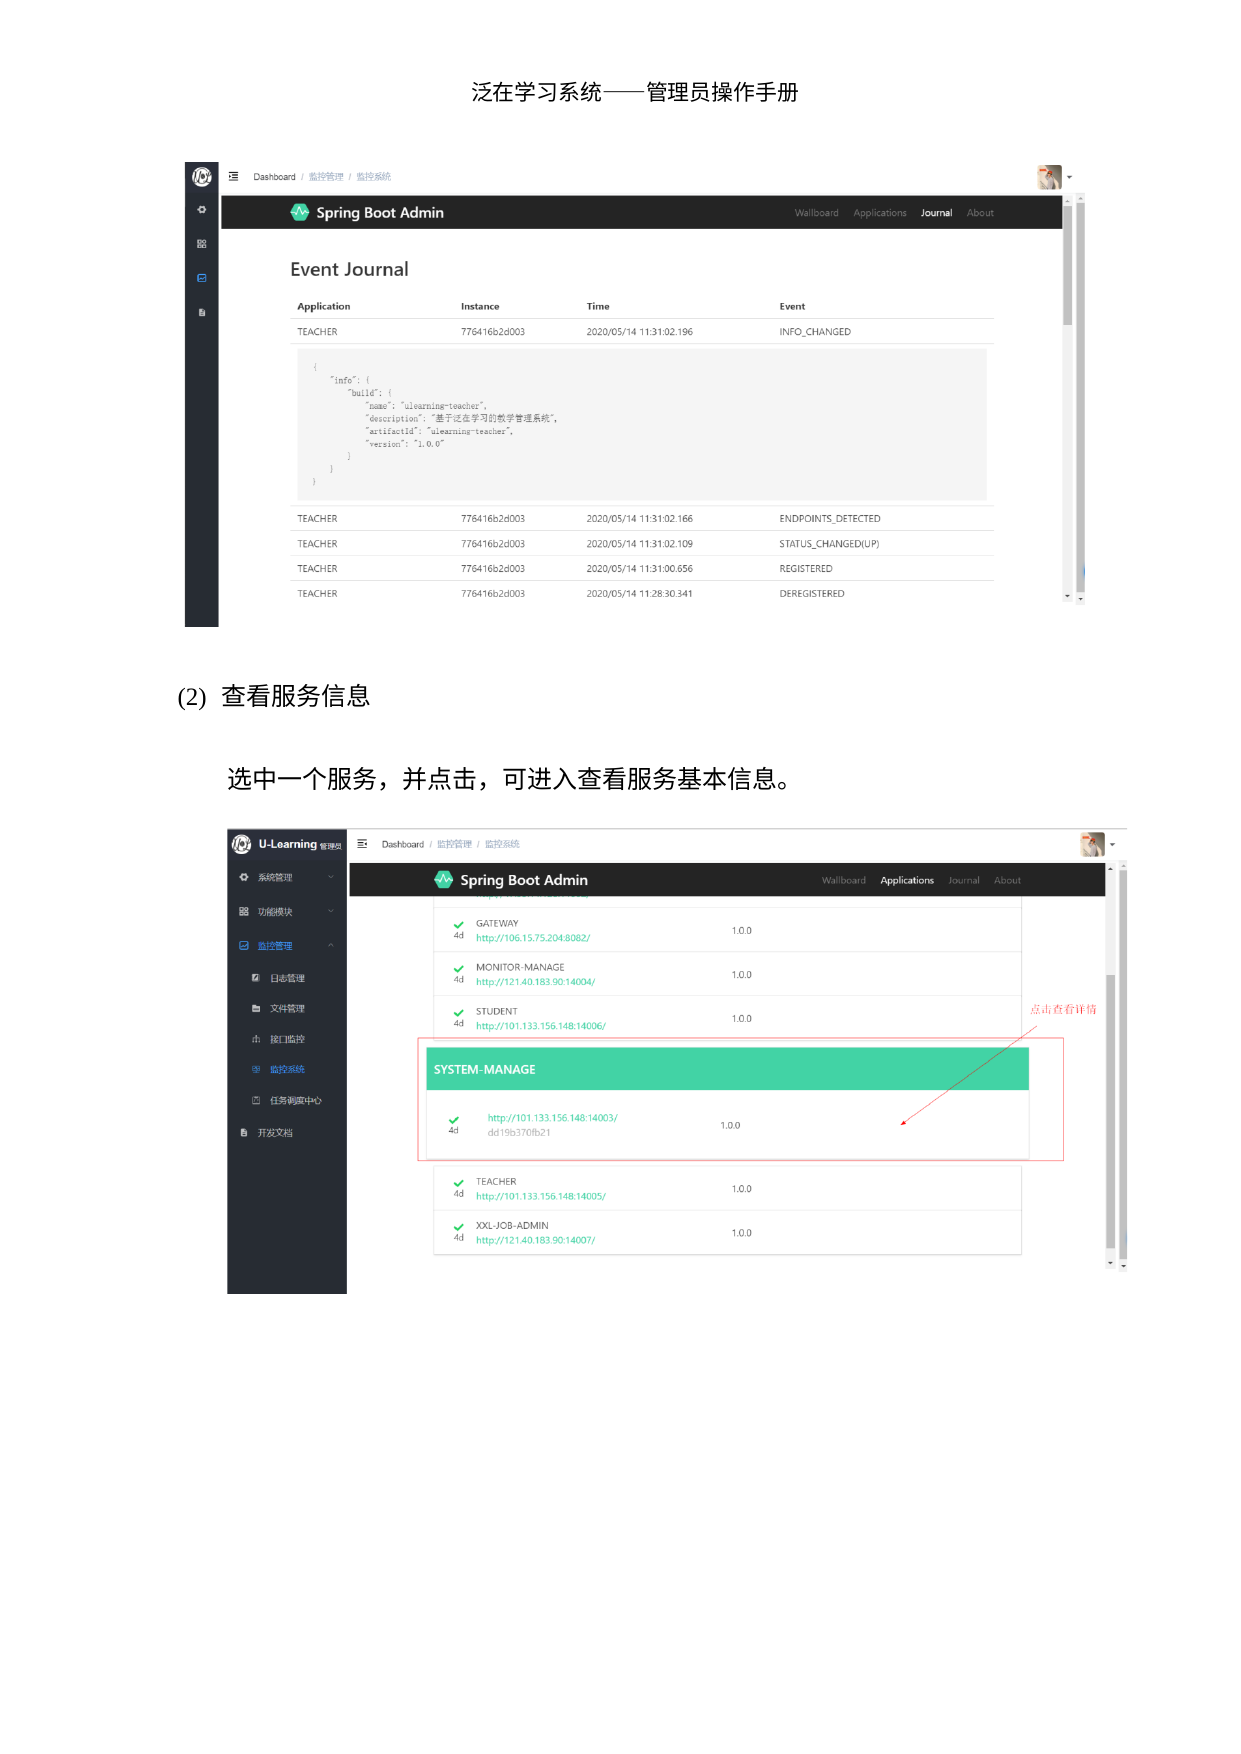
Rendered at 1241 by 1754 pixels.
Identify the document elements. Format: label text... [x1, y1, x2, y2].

picture [184, 162, 1085, 627]
list 查看服务信息 [177, 662, 1092, 727]
picture [227, 828, 1128, 1294]
text 选中一个服务，并点击，可进入查看服务基本信息。 [177, 745, 1092, 810]
